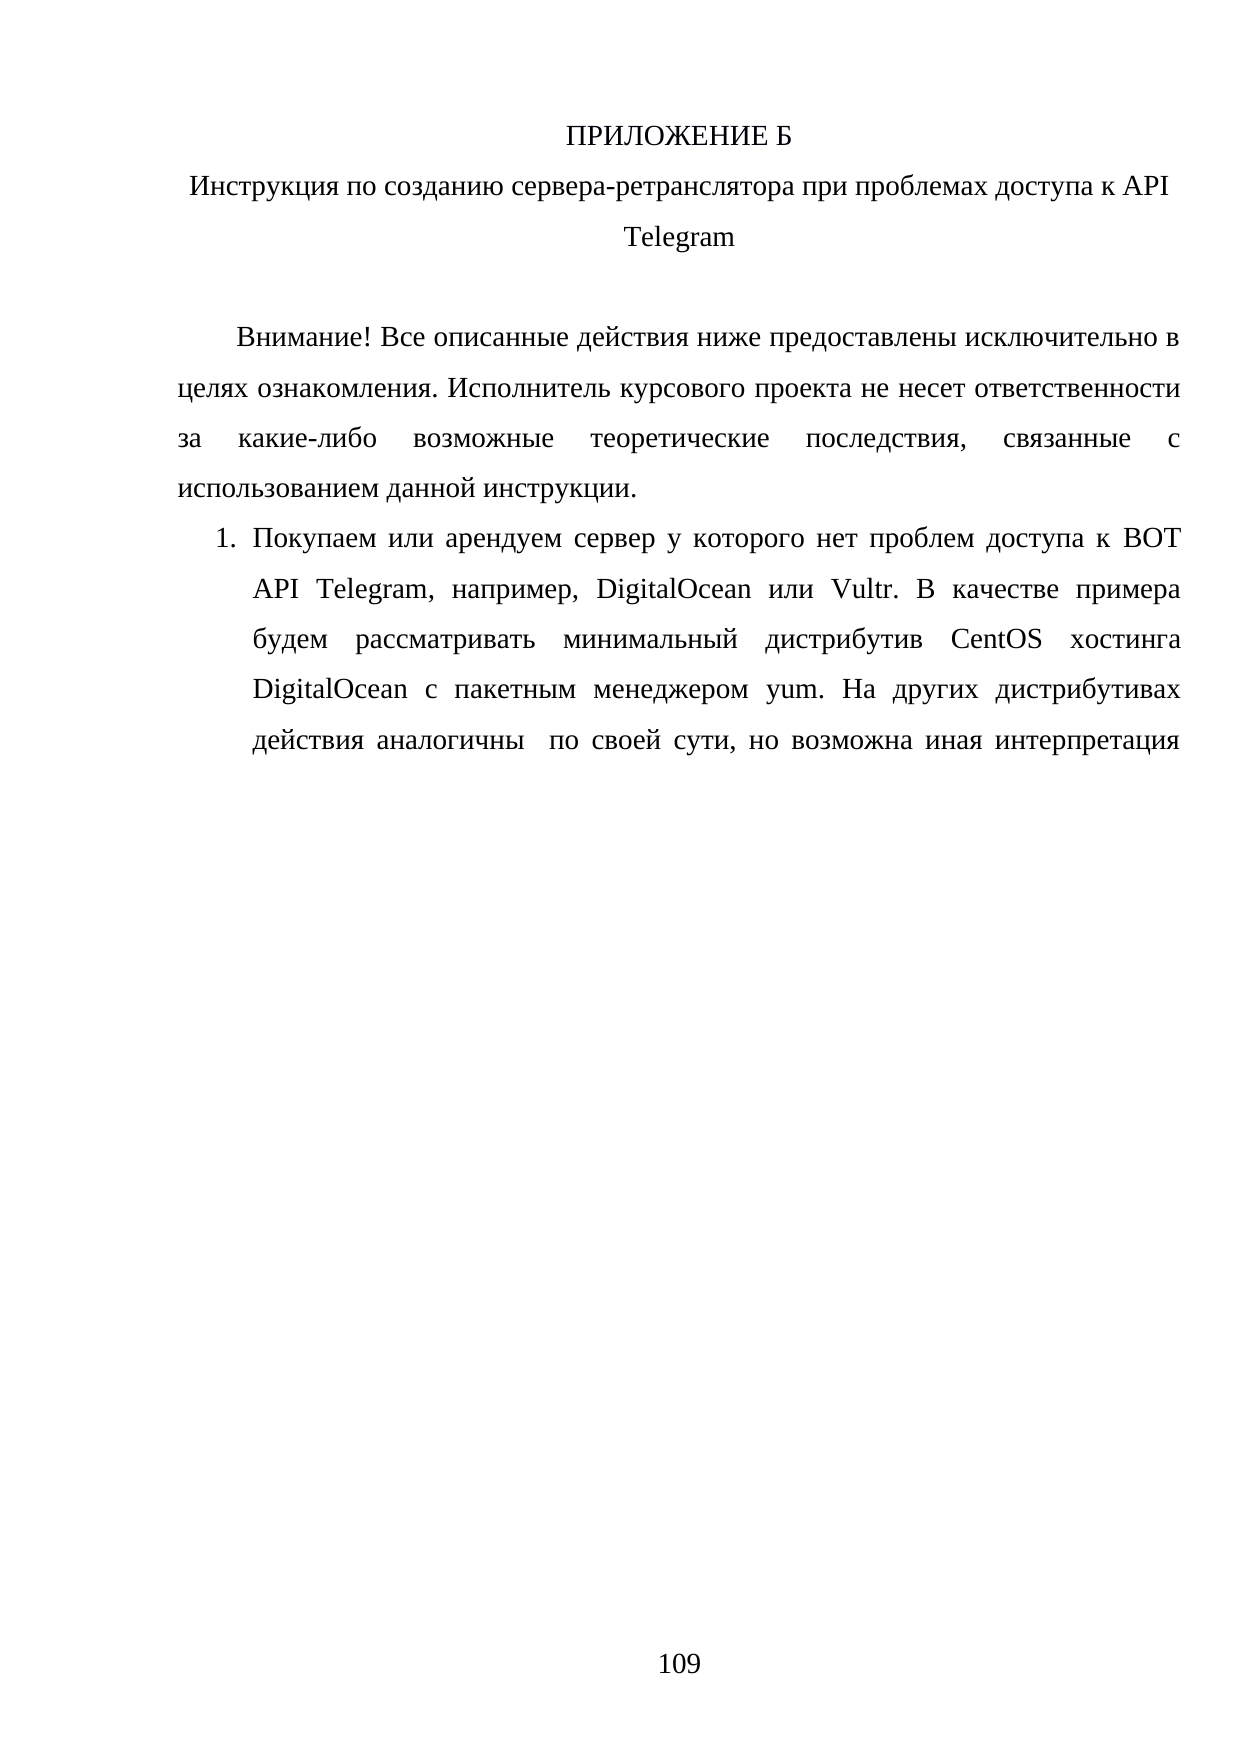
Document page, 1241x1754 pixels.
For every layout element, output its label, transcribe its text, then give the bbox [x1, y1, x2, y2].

text Инструкция по созданию сервера-ретранслятора при проблемах доступа к API Telegram [177, 168, 1181, 252]
text Внимание! Все описанные действия ниже предоставлены исключительно в целях ознакомления. Исполнитель курсового проекта не несет ответственности за какие-либо возможные теоретические последствия, связанные с использованием данной инструкции. [177, 319, 1181, 504]
list Покупаем или арендуем сервер у которого нет проблем доступа к BOT API Telegram, например, DigitalOcean или Vultr. В качестве примера будем рассматривать минимальный дистрибутив CentOS хостинга DigitalOcean с пакетным менеджером yum. На других дистрибутивах действия аналогичны по своей сути, но возможна иная интерпретация команд. [215, 521, 1181, 755]
subtitle ПРИЛОЖЕНИЕ Б [177, 118, 1181, 152]
